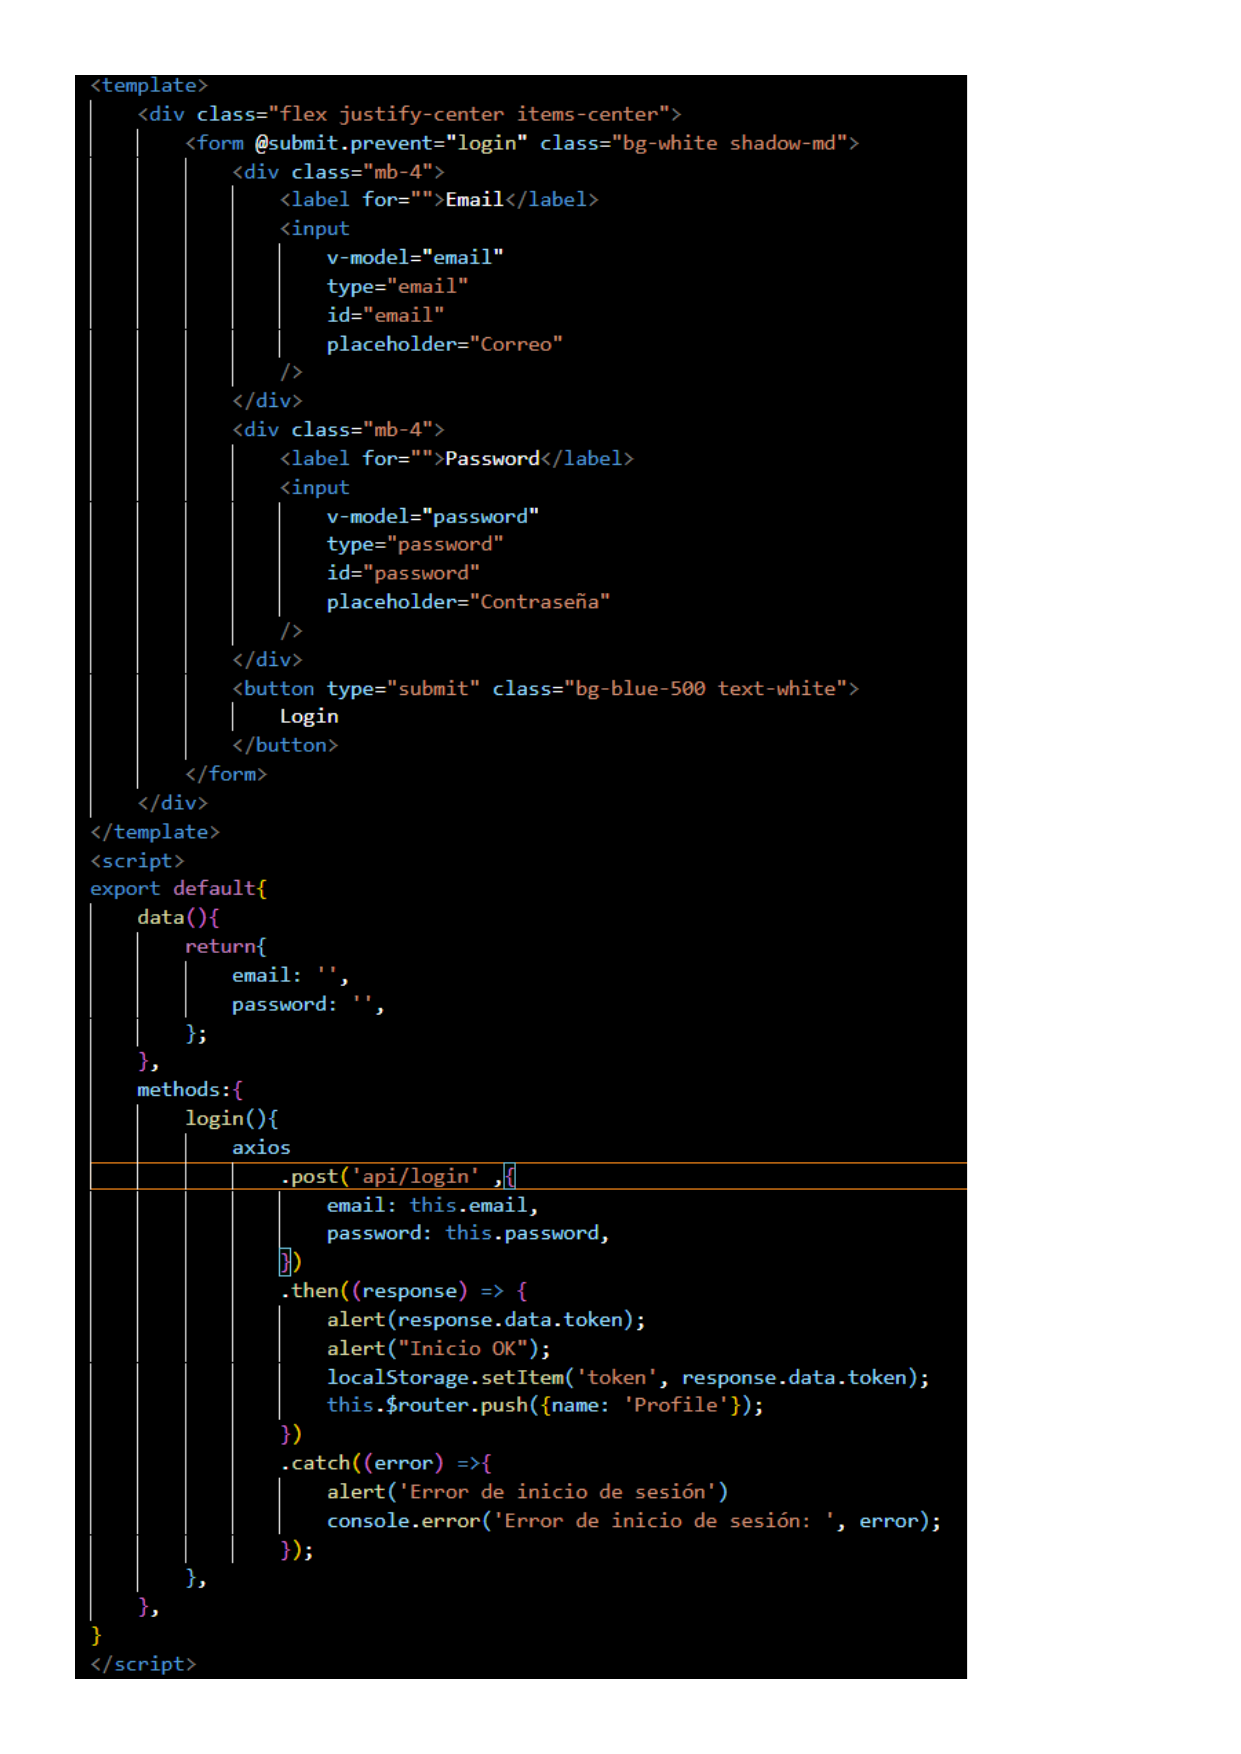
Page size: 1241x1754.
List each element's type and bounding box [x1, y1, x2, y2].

picture [75, 75, 968, 1679]
